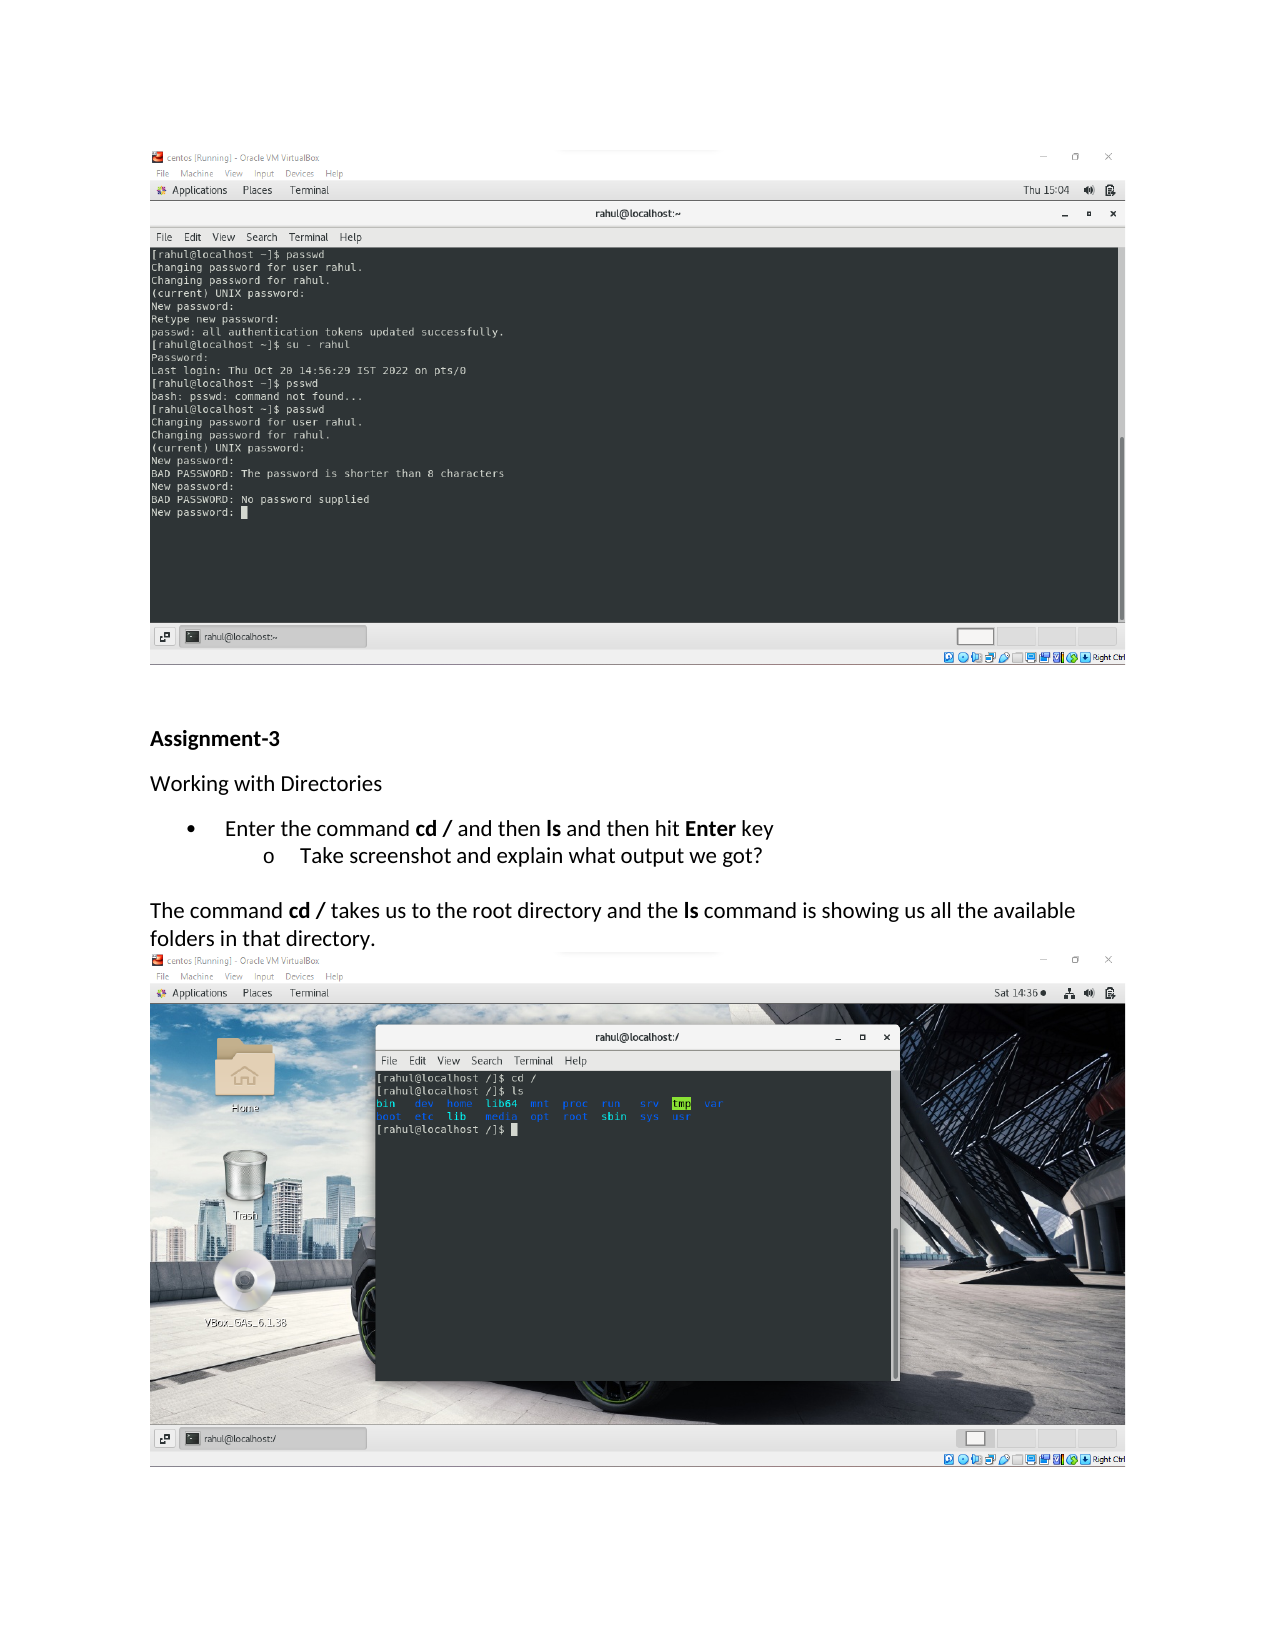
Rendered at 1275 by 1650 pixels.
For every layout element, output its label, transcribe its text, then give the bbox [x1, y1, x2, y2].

text Assignment-3 [150, 724, 1125, 752]
picture [150, 952, 1125, 1467]
list Enter the command cd / and then ls and then hit Enter key [187, 814, 1125, 842]
text Working with Directories [150, 769, 1125, 797]
list Take screenshot and explain what output we got? [262, 842, 1125, 870]
text The command cd / takes us to the root directory and the ls command is showing us all the available folders in that directory. [150, 896, 1125, 952]
picture [150, 150, 1125, 665]
